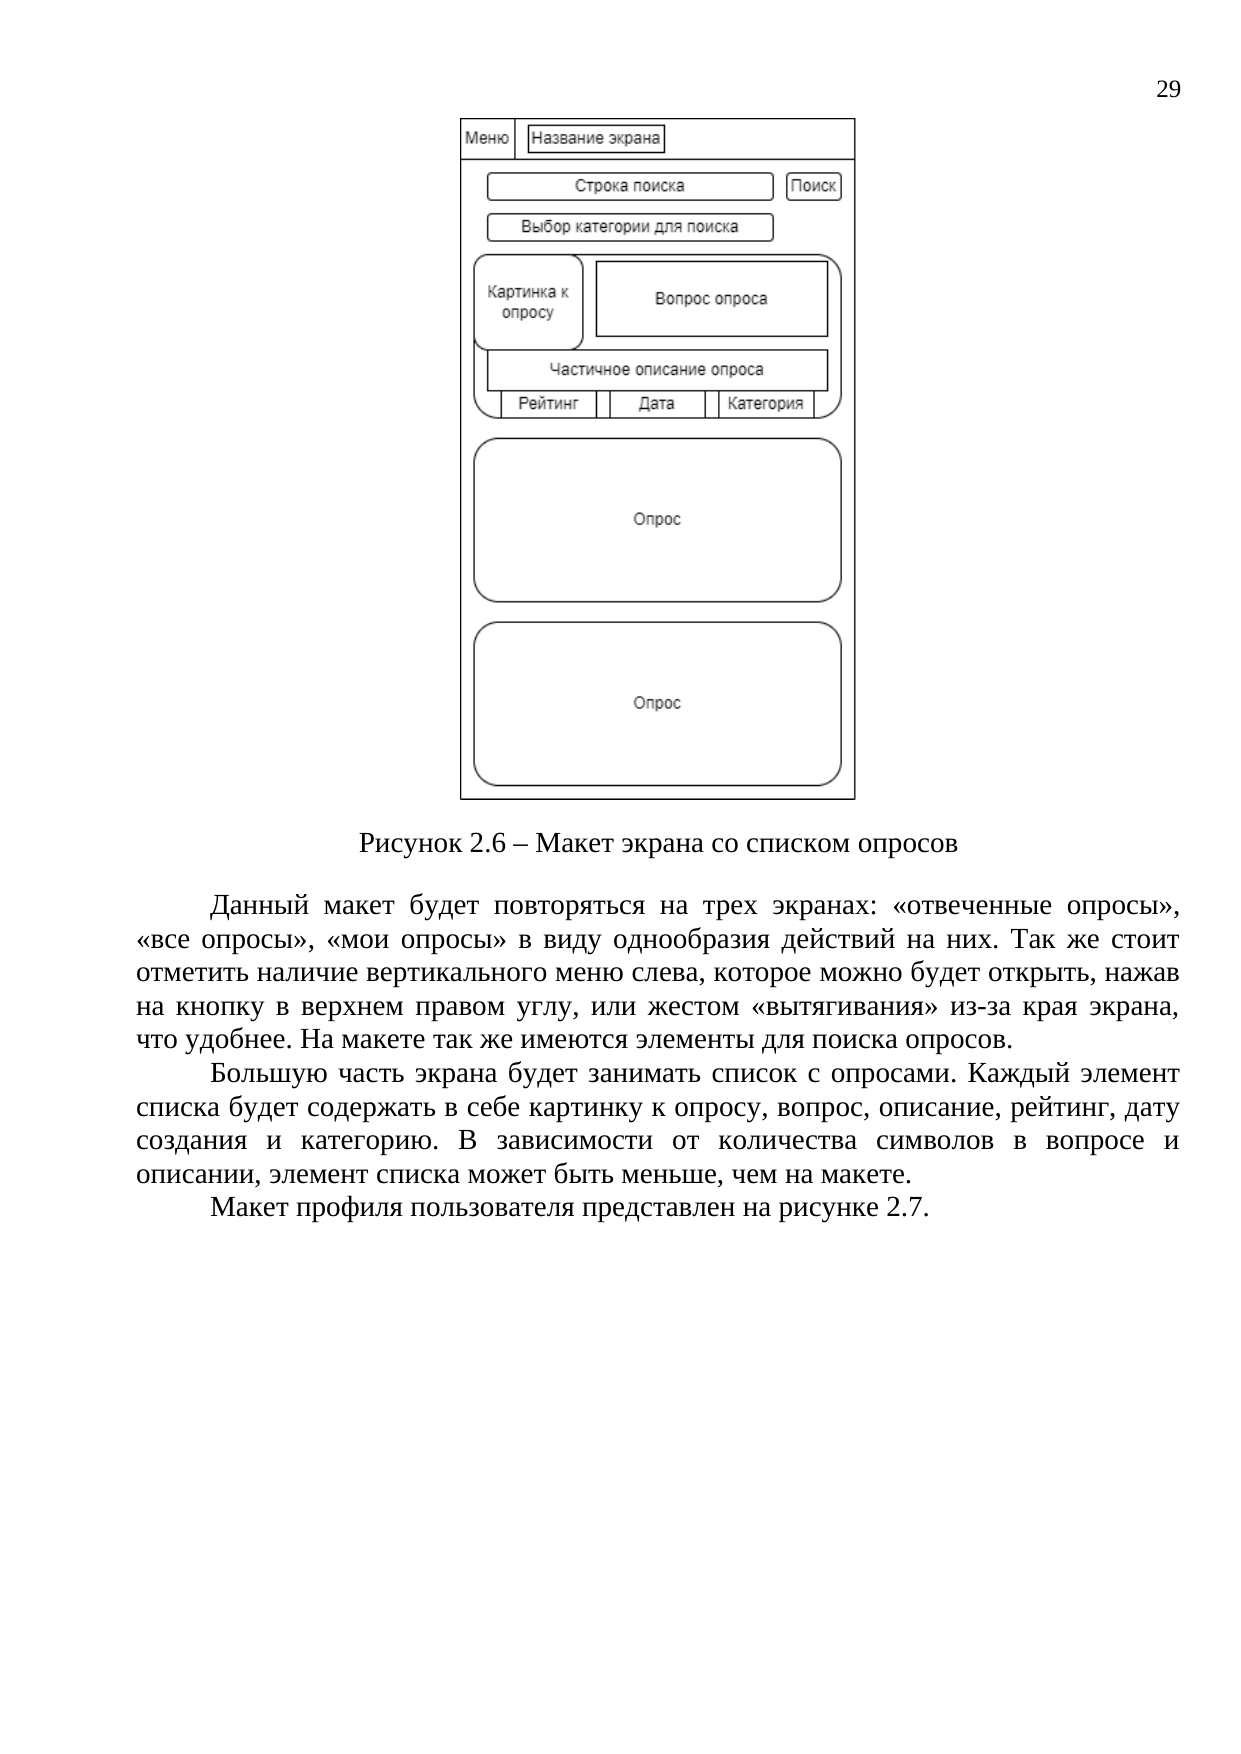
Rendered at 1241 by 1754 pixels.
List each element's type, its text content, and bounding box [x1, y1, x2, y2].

text Большую часть экрана будет занимать список с опросами. Каждый элемент списка будет содержать в себе картинку к опросу, вопрос, описание, рейтинг, дату создания и категорию. В зависимости от количества символов в вопросе и описании, элемент списка может быть меньше, чем на макете. [136, 1055, 1181, 1189]
text Макет профиля пользователя представлен на рисунке 2.7. [136, 1189, 1181, 1223]
picture [460, 118, 857, 800]
list Рисунок 2.6 – Макет экрана со списком опросов [136, 825, 1181, 858]
text Данный макет будет повторяться на трех экранах: «отвеченные опросы», «все опросы», «мои опросы» в виду однообразия действий на них. Так же стоит отметить наличие вертикального меню слева, которое можно будет открыть, нажав на кнопку в верхнем правом углу, или жестом «вытягивания» из-за края экрана, что удобнее. На макете так же имеются элементы для поиска опросов. [136, 887, 1181, 1055]
